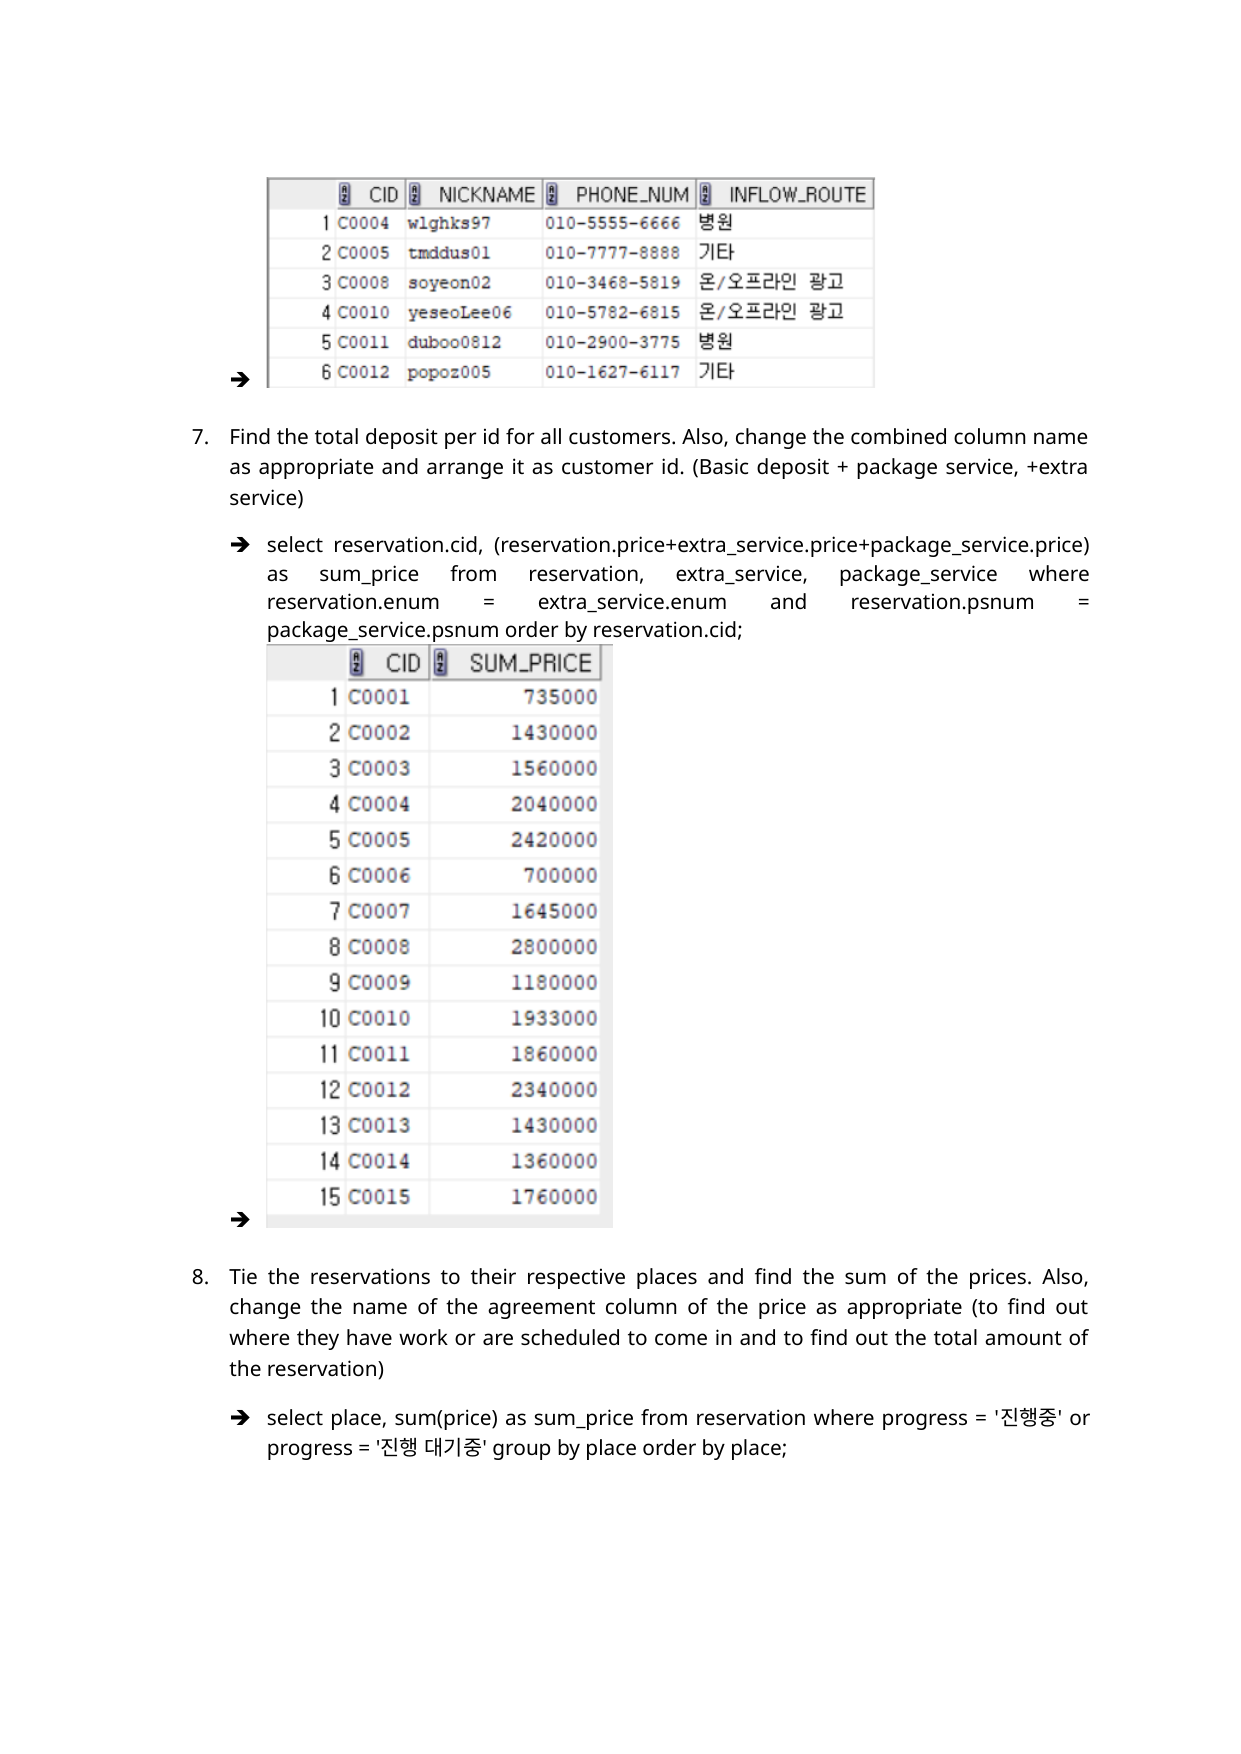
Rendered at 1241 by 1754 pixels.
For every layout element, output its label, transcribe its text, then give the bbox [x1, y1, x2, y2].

list select place, sum(price) as sum_price from reservation where progress = '진행중' or progress = '진행 대기중' group by place order by place; [229, 1401, 1090, 1462]
list Tie the reservations to their respective places and find the sum of the prices. Also, change the name of the agreement column of the price as appropriate (to find out where they have work or are scheduled to come in and to find out the total amount of the reservation) [192, 1262, 1090, 1382]
picture [266, 177, 876, 388]
picture [266, 644, 613, 1228]
list select reservation.cid, (reservation.price+extra_service.price+package_service.price) as sum_price from reservation, extra_service, package_service where reservation.enum = extra_service.enum and reservation.psnum = package_service.psnum order by reservation.cid; [229, 530, 1090, 644]
list Find the total deposit per id for all customers. Also, change the combined column name as appropriate and arrange it as customer id. (Basic deposit + package service, +extra service) [192, 422, 1090, 511]
